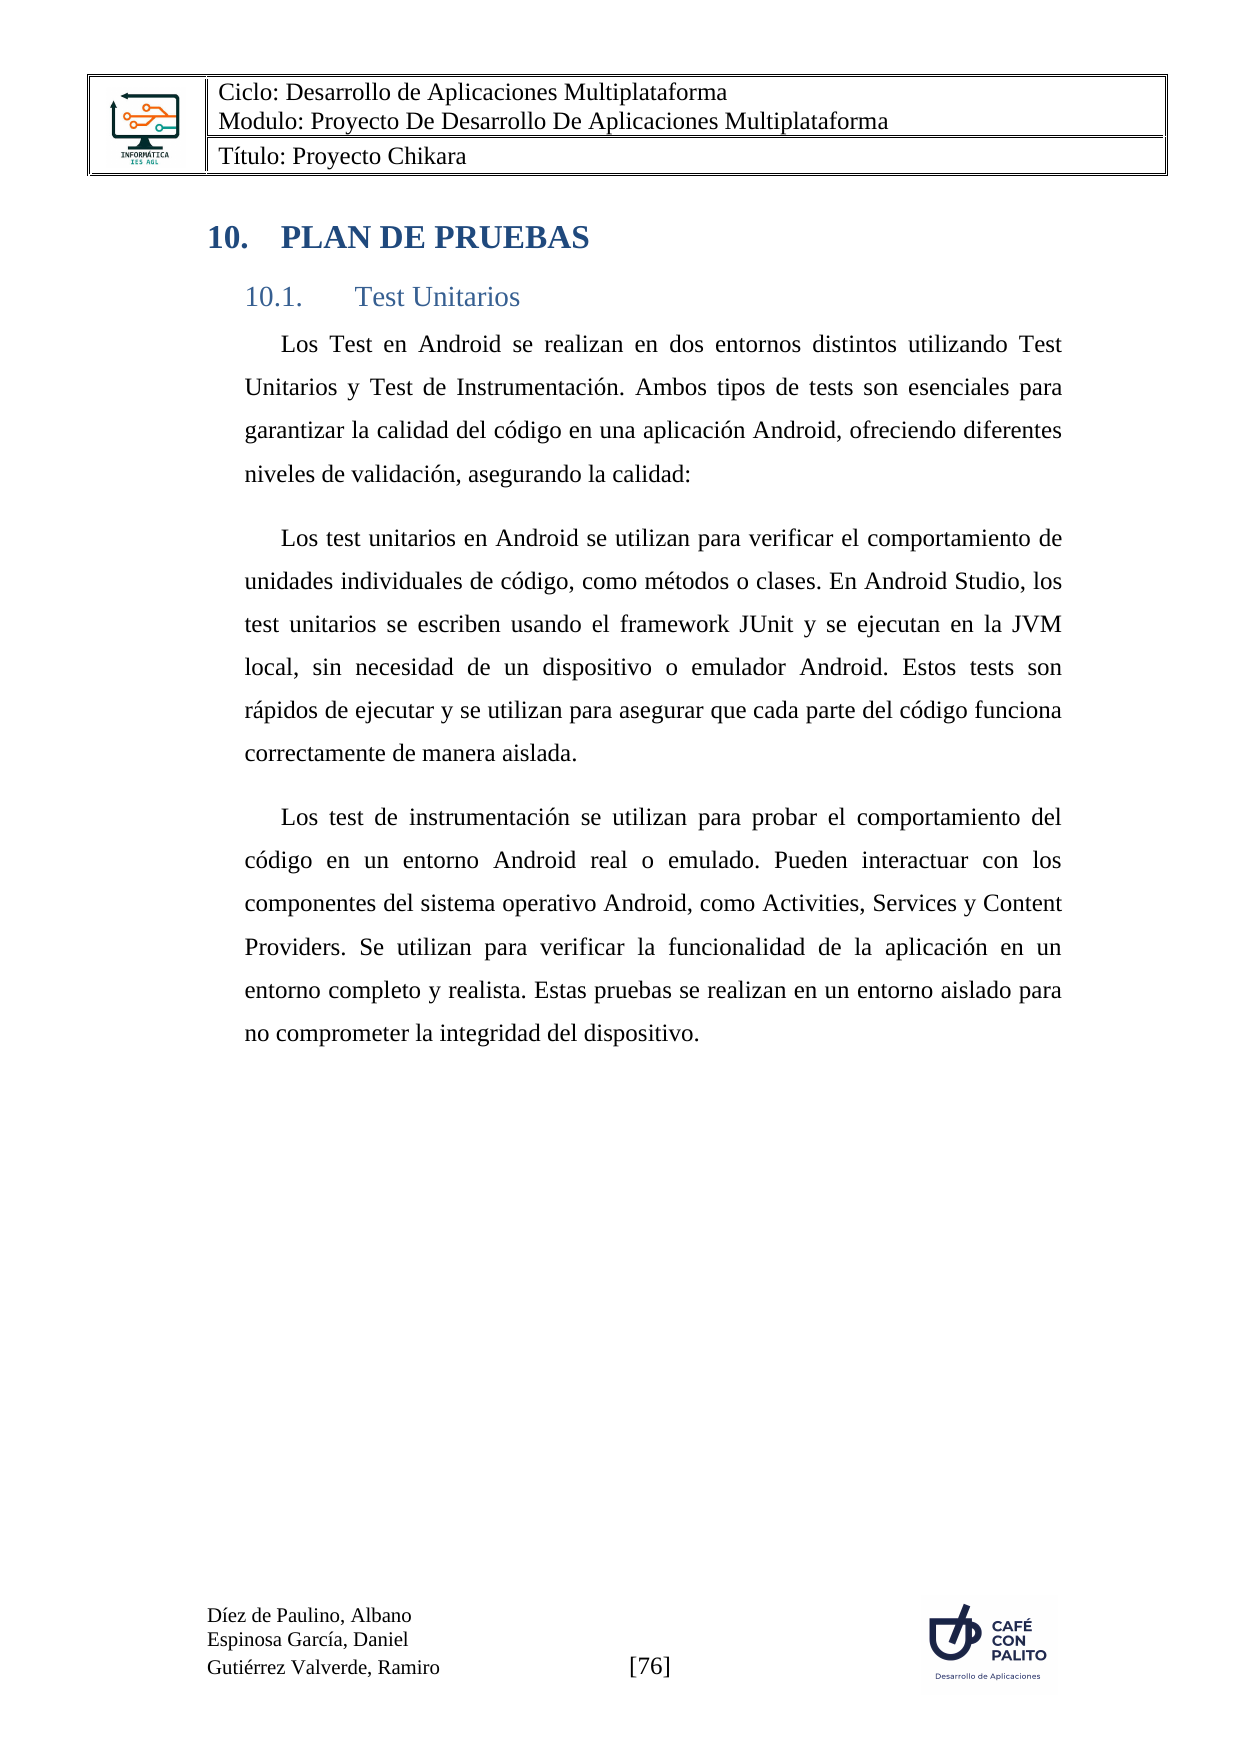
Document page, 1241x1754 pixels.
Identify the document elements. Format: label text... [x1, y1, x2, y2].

text Los Test en Android se realizan en dos entornos distintos utilizando Test Unitarios y Test de Instrumentación. Ambos tipos de tests son esenciales para garantizar la calidad del código en una aplicación Android, ofreciendo diferentes niveles de validación, asegurando la calidad: [244, 329, 1063, 487]
picture [921, 1595, 1058, 1695]
subtitle Test Unitarios [244, 279, 1063, 313]
text Los test unitarios en Android se utilizan para verificar el comportamiento de unidades individuales de código, como métodos o clases. En Android Studio, los test unitarios se escriben usando el framework JUnit y se ejecutan en la JVM local, sin necesidad de un dispositivo o emulador Android. Estos tests son rápidos de ejecutar y se utilizan para asegurar que cada parte del código funciona correctamente de manera aislada. [244, 523, 1063, 767]
text Los test de instrumentación se utilizan para probar el comportamiento del código en un entorno Android real o emulado. Pueden interactuar con los componentes del sistema operativo Android, como Activities, Services y Content Providers. Se utilizan para verificar la funcionalidad de la aplicación en un entorno completo y realista. Estas pruebas se realizan en un entorno aislado para no comprometer la integridad del dispositivo. [244, 802, 1063, 1047]
picture [106, 87, 186, 168]
subtitle PLAN DE PRUEBAS [207, 217, 1063, 256]
